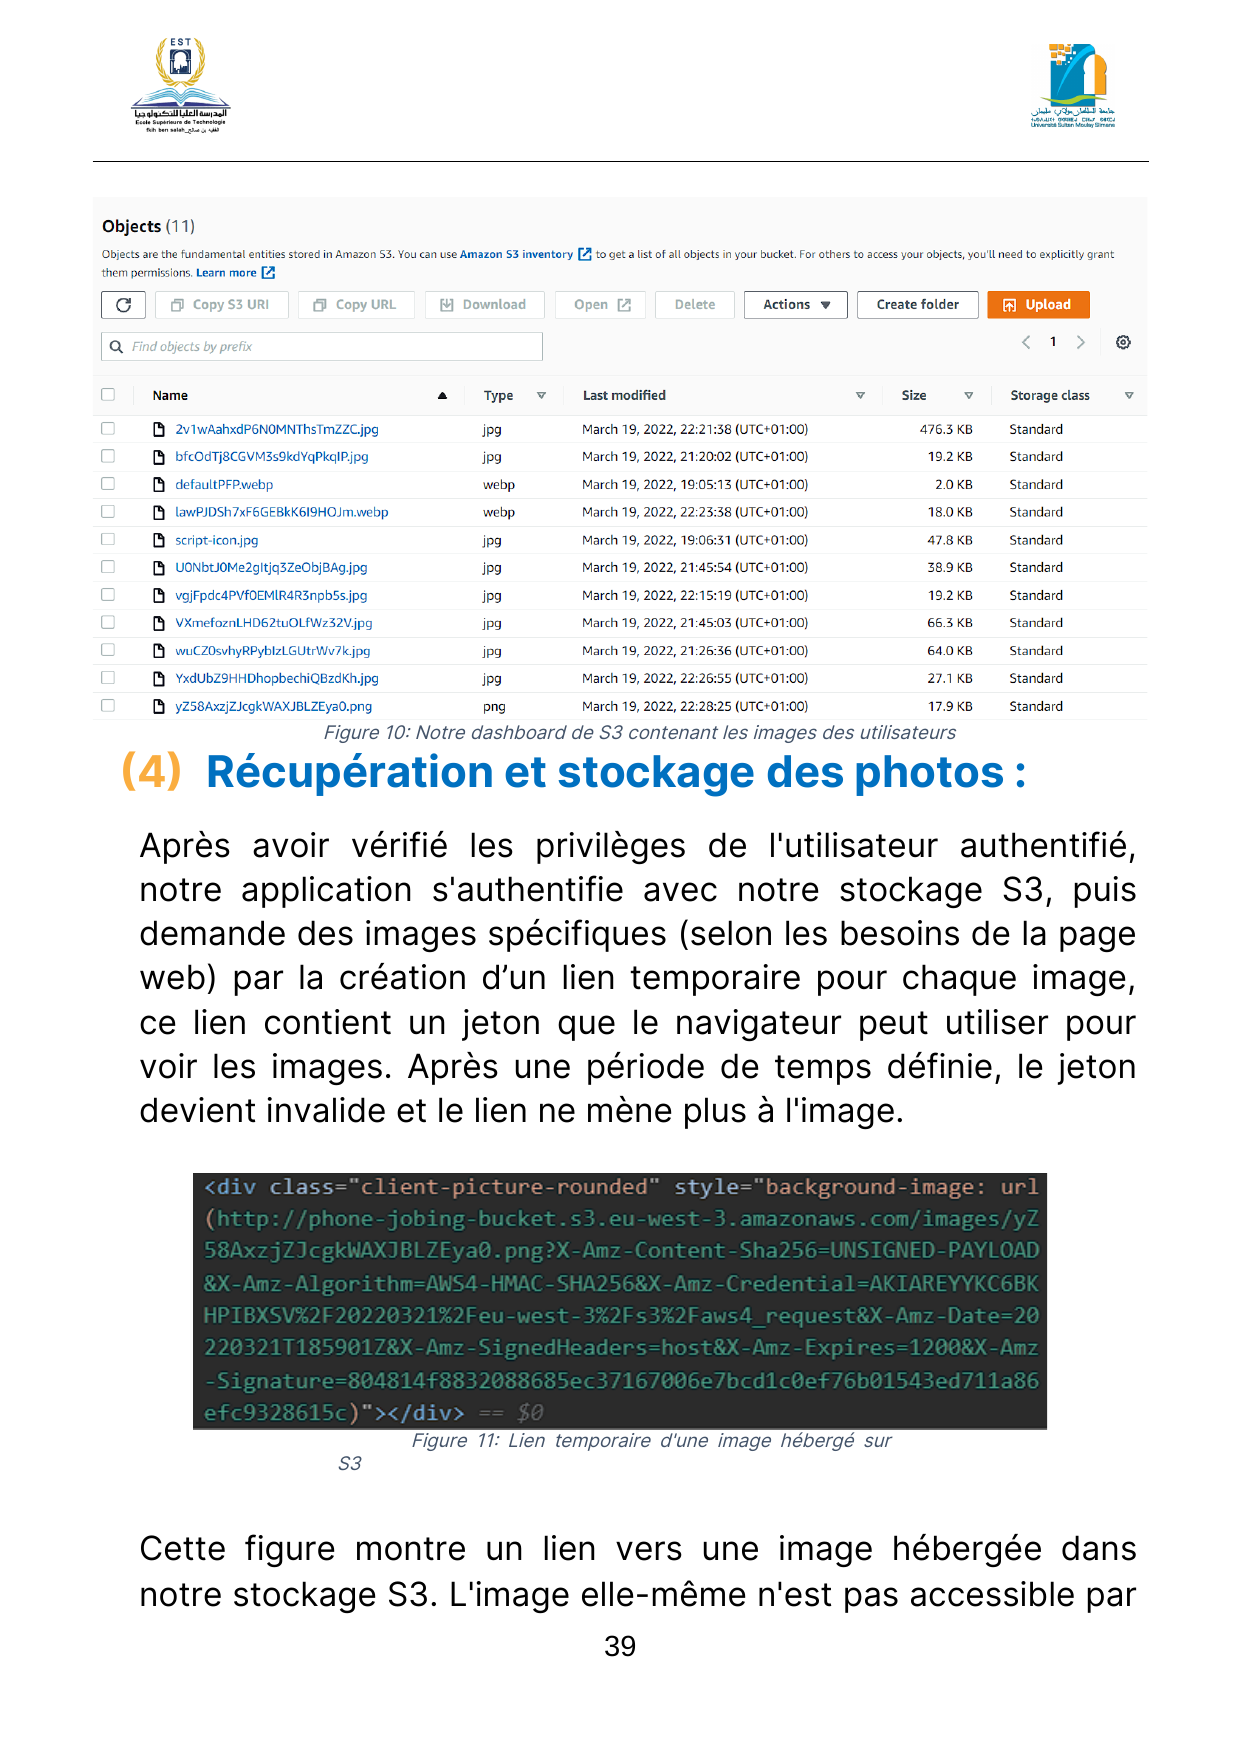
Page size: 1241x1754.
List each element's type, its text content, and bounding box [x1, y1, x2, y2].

picture [1031, 44, 1115, 128]
picture [92, 197, 1148, 720]
picture [193, 1173, 1048, 1430]
list Récupération et stockage des photos : [119, 720, 1088, 798]
picture [126, 23, 236, 116]
text Après avoir vérifié les privilèges de l'utilisateur authentifié, notre application s'authentifie avec notre stockage S3, puis demande des images spécifiques (selon les besoins de la page web) par la création d’un lien temporaire pour chaque image, ce lien contient un jeton que le navigateur peut utiliser pour voir les images. Après une période de temps définie, le jeton devient invalide et le lien ne mène plus à l'image. [139, 825, 1138, 1131]
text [139, 1528, 1138, 1615]
list Récupération et stockage des photos : [119, 116, 1088, 197]
